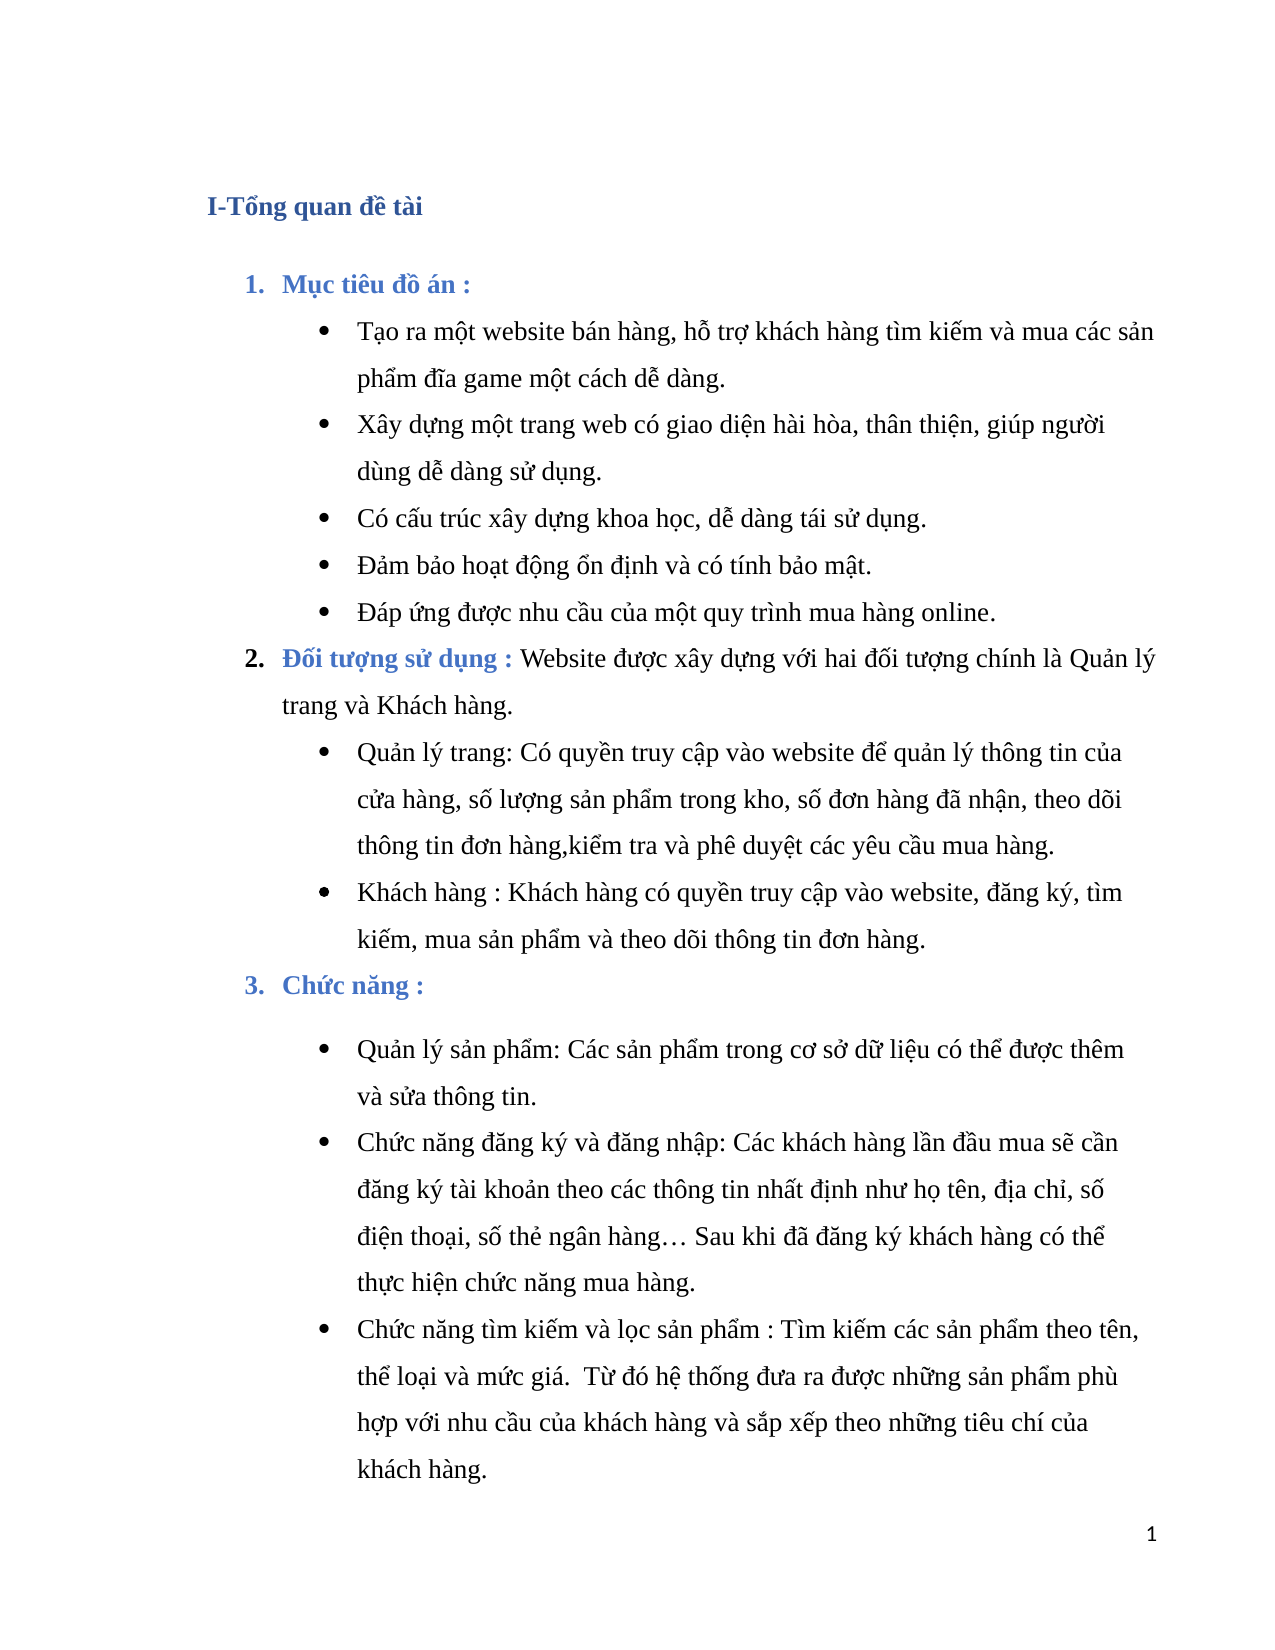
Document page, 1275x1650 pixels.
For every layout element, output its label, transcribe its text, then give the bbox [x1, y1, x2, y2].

list Khách hàng : Khách hàng có quyền truy cập vào website, đăng ký, tìm kiếm, mua sản phẩm và theo dõi thông tin đơn hàng. [319, 876, 1157, 954]
subtitle I-Tổng quan đề tài [207, 190, 1157, 221]
list Tạo ra một website bán hàng, hỗ trợ khách hàng tìm kiếm và mua các sản phẩm đĩa game một cách dễ dàng. [319, 315, 1157, 393]
list Chức năng : [244, 969, 1157, 1001]
list Quản lý trang: Có quyền truy cập vào website để quản lý thông tin của cửa hàng, số lượng sản phẩm trong kho, số đơn hàng đã nhận, theo dõi thông tin đơn hàng,kiểm tra và phê duyệt các yêu cầu mua hàng. [319, 736, 1157, 861]
list Đáp ứng được nhu cầu của một quy trình mua hàng online. [319, 596, 1157, 627]
list Đảm bảo hoạt động ổn định và có tính bảo mật. [319, 549, 1157, 580]
list Quản lý sản phẩm: Các sản phẩm trong cơ sở dữ liệu có thể được thêm và sửa thông tin. [319, 1033, 1157, 1111]
list Chức năng tìm kiếm và lọc sản phẩm : Tìm kiếm các sản phẩm theo tên, thể loại và mức giá. Từ đó hệ thống đưa ra được những sản phẩm phù hợp với nhu cầu của khách hàng và sắp xếp theo những tiêu chí của khách hàng. [319, 1313, 1157, 1484]
list Đối tượng sử dụng : Website được xây dựng với hai đối tượng chính là Quản lý trang và Khách hàng. [244, 643, 1157, 720]
list Mục tiêu đồ án : [244, 268, 1157, 299]
list Chức năng đăng ký và đăng nhập: Các khách hàng lần đầu mua sẽ cần đăng ký tài khoản theo các thông tin nhất định như họ tên, địa chỉ, số điện thoại, số thẻ ngân hàng… Sau khi đã đăng ký khách hàng có thể thực hiện chức năng mua hàng. [319, 1126, 1157, 1297]
list Xây dựng một trang web có giao diện hài hòa, thân thiện, giúp người dùng dễ dàng sử dụng. [319, 408, 1157, 486]
list Có cấu trúc xây dựng khoa học, dễ dàng tái sử dụng. [319, 502, 1157, 533]
